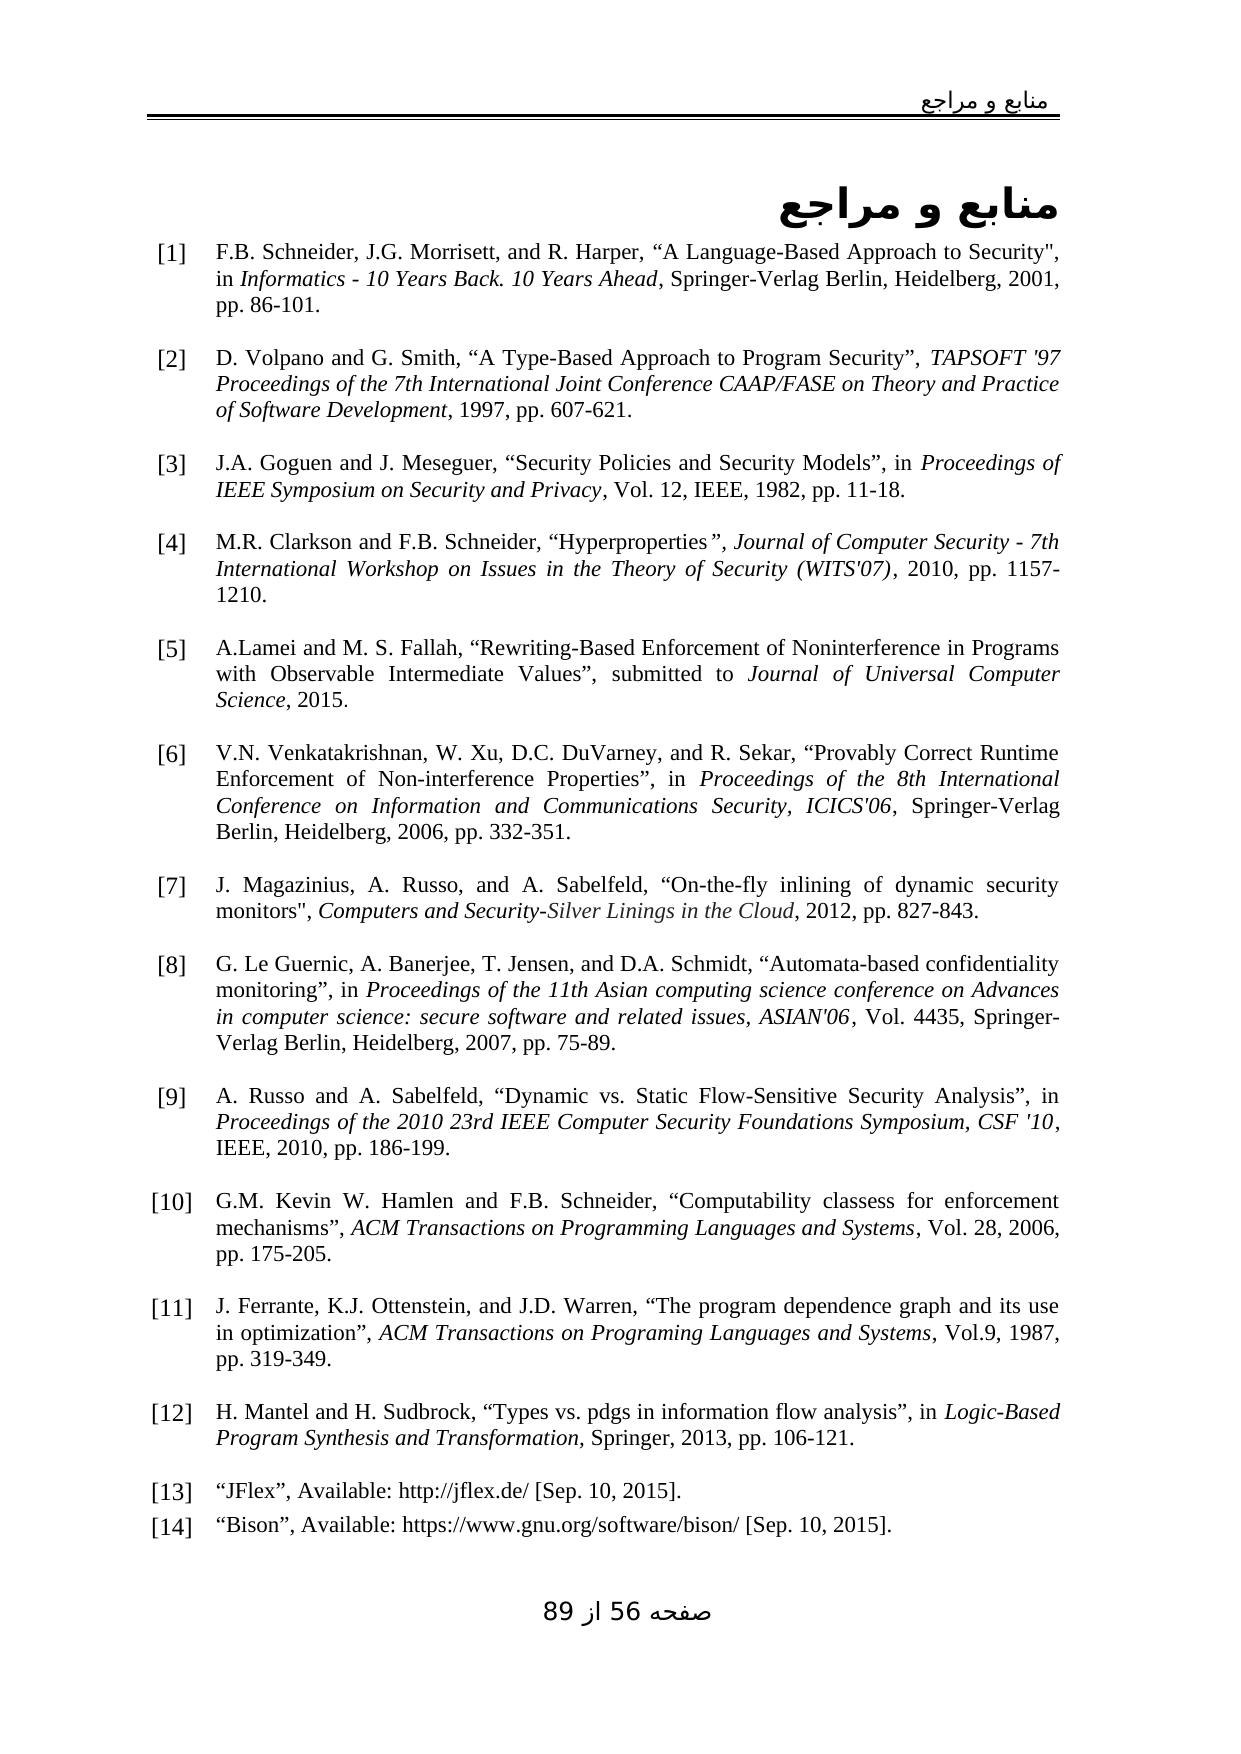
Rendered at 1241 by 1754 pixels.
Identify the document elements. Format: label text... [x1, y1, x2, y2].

subtitle منابع و مراجع [150, 180, 1060, 229]
table_cell [6] [139, 739, 204, 871]
table_cell G. Le Guernic, A. Banerjee, T. Jensen, and D.A. Schmidt, “Automata-based confidentiality monitoring”, in Proceedings of the 11th Asian computing science conference on Advances in computer science: secure software and related issues, ASIAN'06, Vol. 4435, Springer-Verlag Berlin, Heidelberg, 2007, pp. 75-89. [204, 950, 1071, 1082]
table_cell [14] [139, 1512, 204, 1546]
table_header [1] [139, 238, 204, 344]
table_cell [13] [139, 1477, 204, 1512]
table_cell [11] [139, 1293, 204, 1398]
table_header F.B. Schneider, J.G. Morrisett, and R. Harper, “A Language-Based Approach to Security", in Informatics - 10 Years Back. 10 Years Ahead, Springer-Verlag Berlin, Heidelberg, 2001, pp. 86-101. [204, 238, 1071, 344]
table_cell “JFlex”, Available: http://jflex.de/ [Sep. 10, 2015]. [204, 1477, 1071, 1512]
table_cell [8] [139, 950, 204, 1082]
table_cell [2] [139, 344, 204, 449]
table_cell J.A. Goguen and J. Meseguer, “Security Policies and Security Models”, in Proceedings of IEEE Symposium on Security and Privacy, Vol. 12, IEEE, 1982, pp. 11-18. [204, 449, 1071, 528]
table_cell [12] [139, 1398, 204, 1477]
table_cell A. Russo and A. Sabelfeld, “Dynamic vs. Static Flow-Sensitive Security Analysis”, in Proceedings of the 2010 23rd IEEE Computer Security Foundations Symposium, CSF '10, IEEE, 2010, pp. 186-199. [204, 1082, 1071, 1187]
table_cell M.R. Clarkson and F.B. Schneider, “Hyperproperties”, Journal of Computer Security - 7th International Workshop on Issues in the Theory of Security (WITS'07), 2010, pp. 1157-1210. [204, 528, 1071, 634]
table_cell [9] [139, 1082, 204, 1187]
table_cell D. Volpano and G. Smith, “A Type-Based Approach to Program Security”, TAPSOFT '97 Proceedings of the 7th International Joint Conference CAAP/FASE on Theory and Practice of Software Development, 1997, pp. 607-621. [204, 344, 1071, 449]
table_cell [5] [139, 634, 204, 739]
table_cell [3] [139, 449, 204, 528]
table_cell J. Ferrante, K.J. Ottenstein, and J.D. Warren, “The program dependence graph and its use in optimization”, ACM Transactions on Programing Languages and Systems, Vol.9, 1987, pp. 319-349. [204, 1293, 1071, 1398]
table_cell A.Lamei and M. S. Fallah, “Rewriting-Based Enforcement of Noninterference in Programs with Observable Intermediate Values”, submitted to Journal of Universal Computer Science, 2015. [204, 634, 1071, 739]
table_cell J. Magazinius, A. Russo, and A. Sabelfeld, “On-the-fly inlining of dynamic security monitors", Computers and Security-Silver Linings in the Cloud, 2012, pp. 827-843. [204, 871, 1071, 950]
table_cell V.N. Venkatakrishnan, W. Xu, D.C. DuVarney, and R. Sekar, “Provably Correct Runtime Enforcement of Non-interference Properties”, in Proceedings of the 8th International Conference on Information and Communications Security, ICICS'06, Springer-Verlag Berlin, Heidelberg, 2006, pp. 332-351. [204, 739, 1071, 871]
table_cell [4] [139, 528, 204, 634]
table_cell [10] [139, 1187, 204, 1293]
table_cell [7] [139, 871, 204, 950]
table_cell “Bison”, Available: https://www.gnu.org/software/bison/ [Sep. 10, 2015]. [204, 1512, 1071, 1546]
table_cell G.M. Kevin W. Hamlen and F.B. Schneider, “Computability classess for enforcement mechanisms”, ACM Transactions on Programming Languages and Systems, Vol. 28, 2006, pp. 175-205. [204, 1187, 1071, 1293]
table_cell H. Mantel and H. Sudbrock, “Types vs. pdgs in information flow analysis”, in Logic-Based Program Synthesis and Transformation, Springer, 2013, pp. 106-121. [204, 1398, 1071, 1477]
